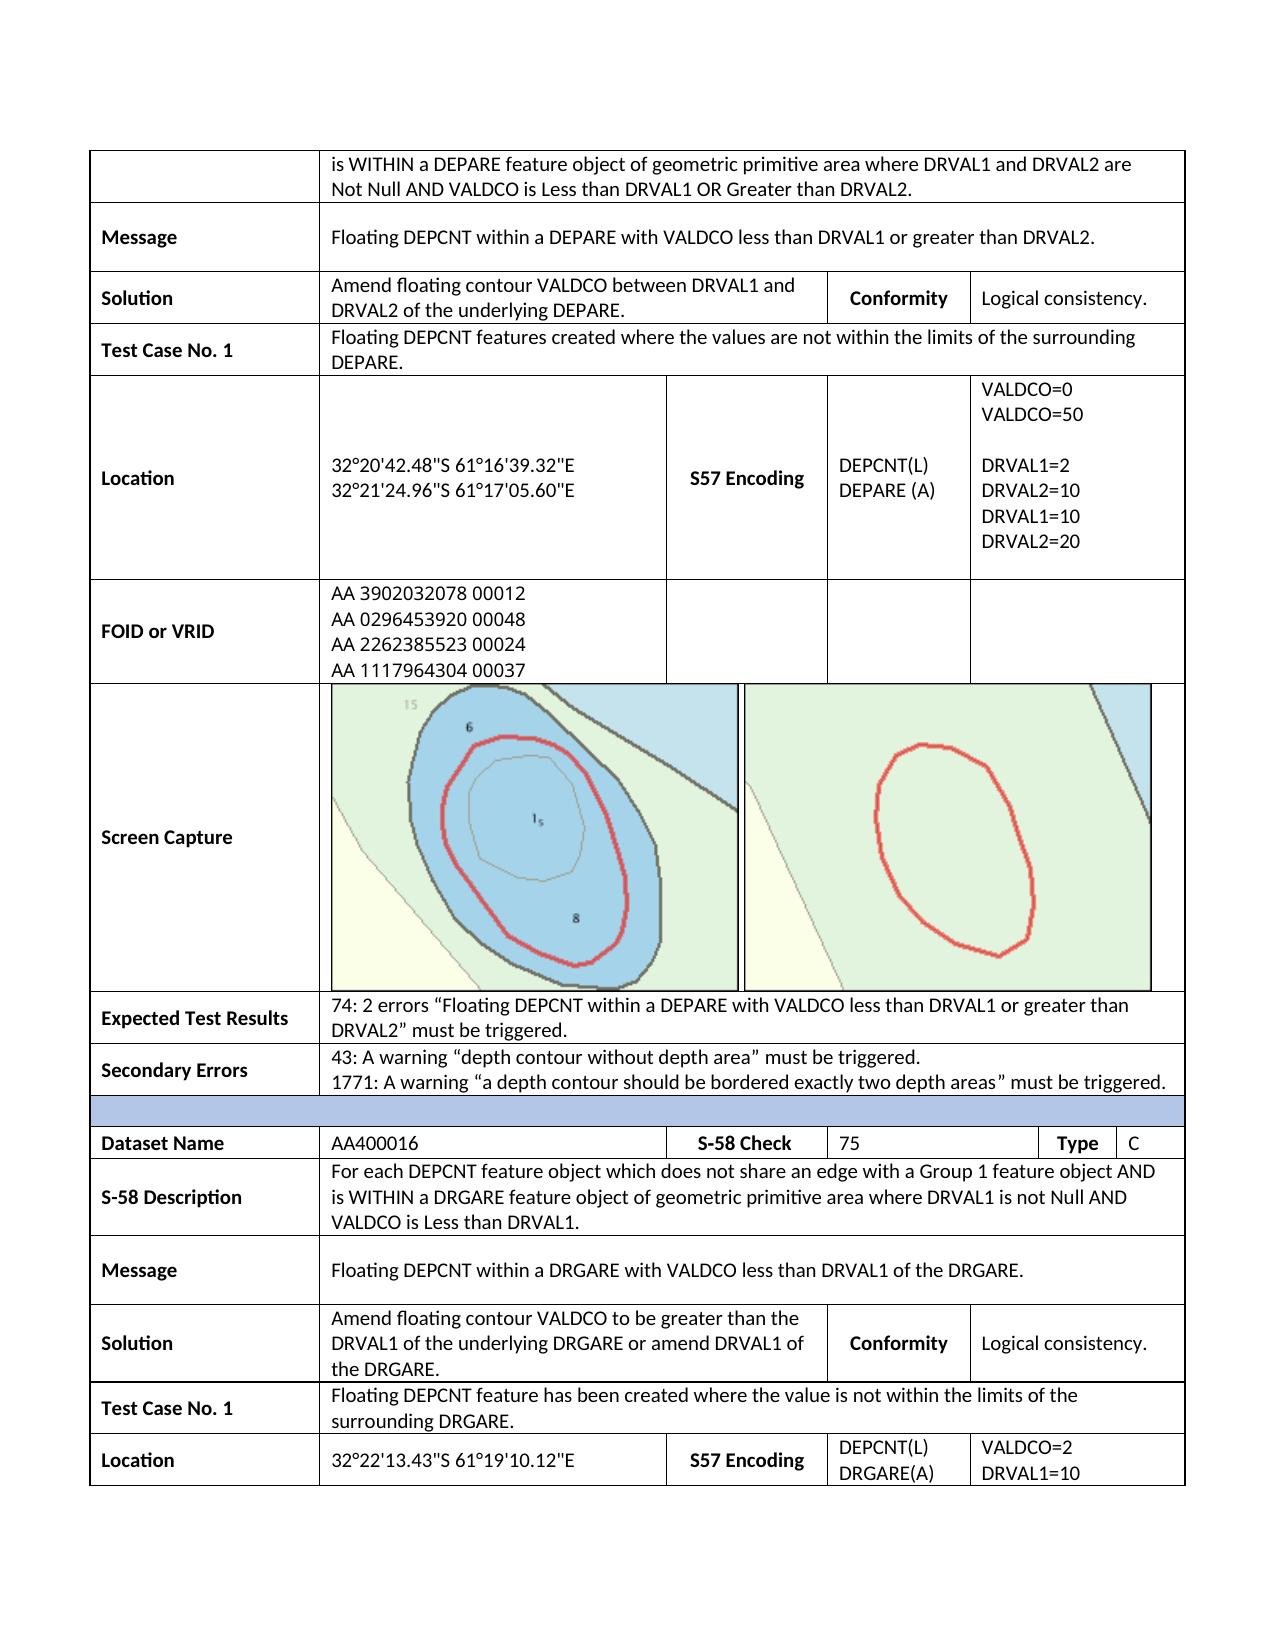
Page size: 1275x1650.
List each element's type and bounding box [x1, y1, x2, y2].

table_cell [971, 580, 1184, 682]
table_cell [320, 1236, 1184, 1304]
picture [331, 683, 739, 992]
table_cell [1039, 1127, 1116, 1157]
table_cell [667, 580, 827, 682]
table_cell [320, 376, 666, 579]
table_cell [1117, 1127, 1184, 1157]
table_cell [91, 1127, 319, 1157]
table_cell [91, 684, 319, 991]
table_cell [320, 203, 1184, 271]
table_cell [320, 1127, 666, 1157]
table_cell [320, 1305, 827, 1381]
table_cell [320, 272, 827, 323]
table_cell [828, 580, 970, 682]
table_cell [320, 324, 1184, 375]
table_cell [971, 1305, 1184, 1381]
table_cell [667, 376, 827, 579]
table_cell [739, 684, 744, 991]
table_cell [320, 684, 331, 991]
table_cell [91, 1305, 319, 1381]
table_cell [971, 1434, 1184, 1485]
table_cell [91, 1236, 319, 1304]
picture [744, 683, 1152, 992]
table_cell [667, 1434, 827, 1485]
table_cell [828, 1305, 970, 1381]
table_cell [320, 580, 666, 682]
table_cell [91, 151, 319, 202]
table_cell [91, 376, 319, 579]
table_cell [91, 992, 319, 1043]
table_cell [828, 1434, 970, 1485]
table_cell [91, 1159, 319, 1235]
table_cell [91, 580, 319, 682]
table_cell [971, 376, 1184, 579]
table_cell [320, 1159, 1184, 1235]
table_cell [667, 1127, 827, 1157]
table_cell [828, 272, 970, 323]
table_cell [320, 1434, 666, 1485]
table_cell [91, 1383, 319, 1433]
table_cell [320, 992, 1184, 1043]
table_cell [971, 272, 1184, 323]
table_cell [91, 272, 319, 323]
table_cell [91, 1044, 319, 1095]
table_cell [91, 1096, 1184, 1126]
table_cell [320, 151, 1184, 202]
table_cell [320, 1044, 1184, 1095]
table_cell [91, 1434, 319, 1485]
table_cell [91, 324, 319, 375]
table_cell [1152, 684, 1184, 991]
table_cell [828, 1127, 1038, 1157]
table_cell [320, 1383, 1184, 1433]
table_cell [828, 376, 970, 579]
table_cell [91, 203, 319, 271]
